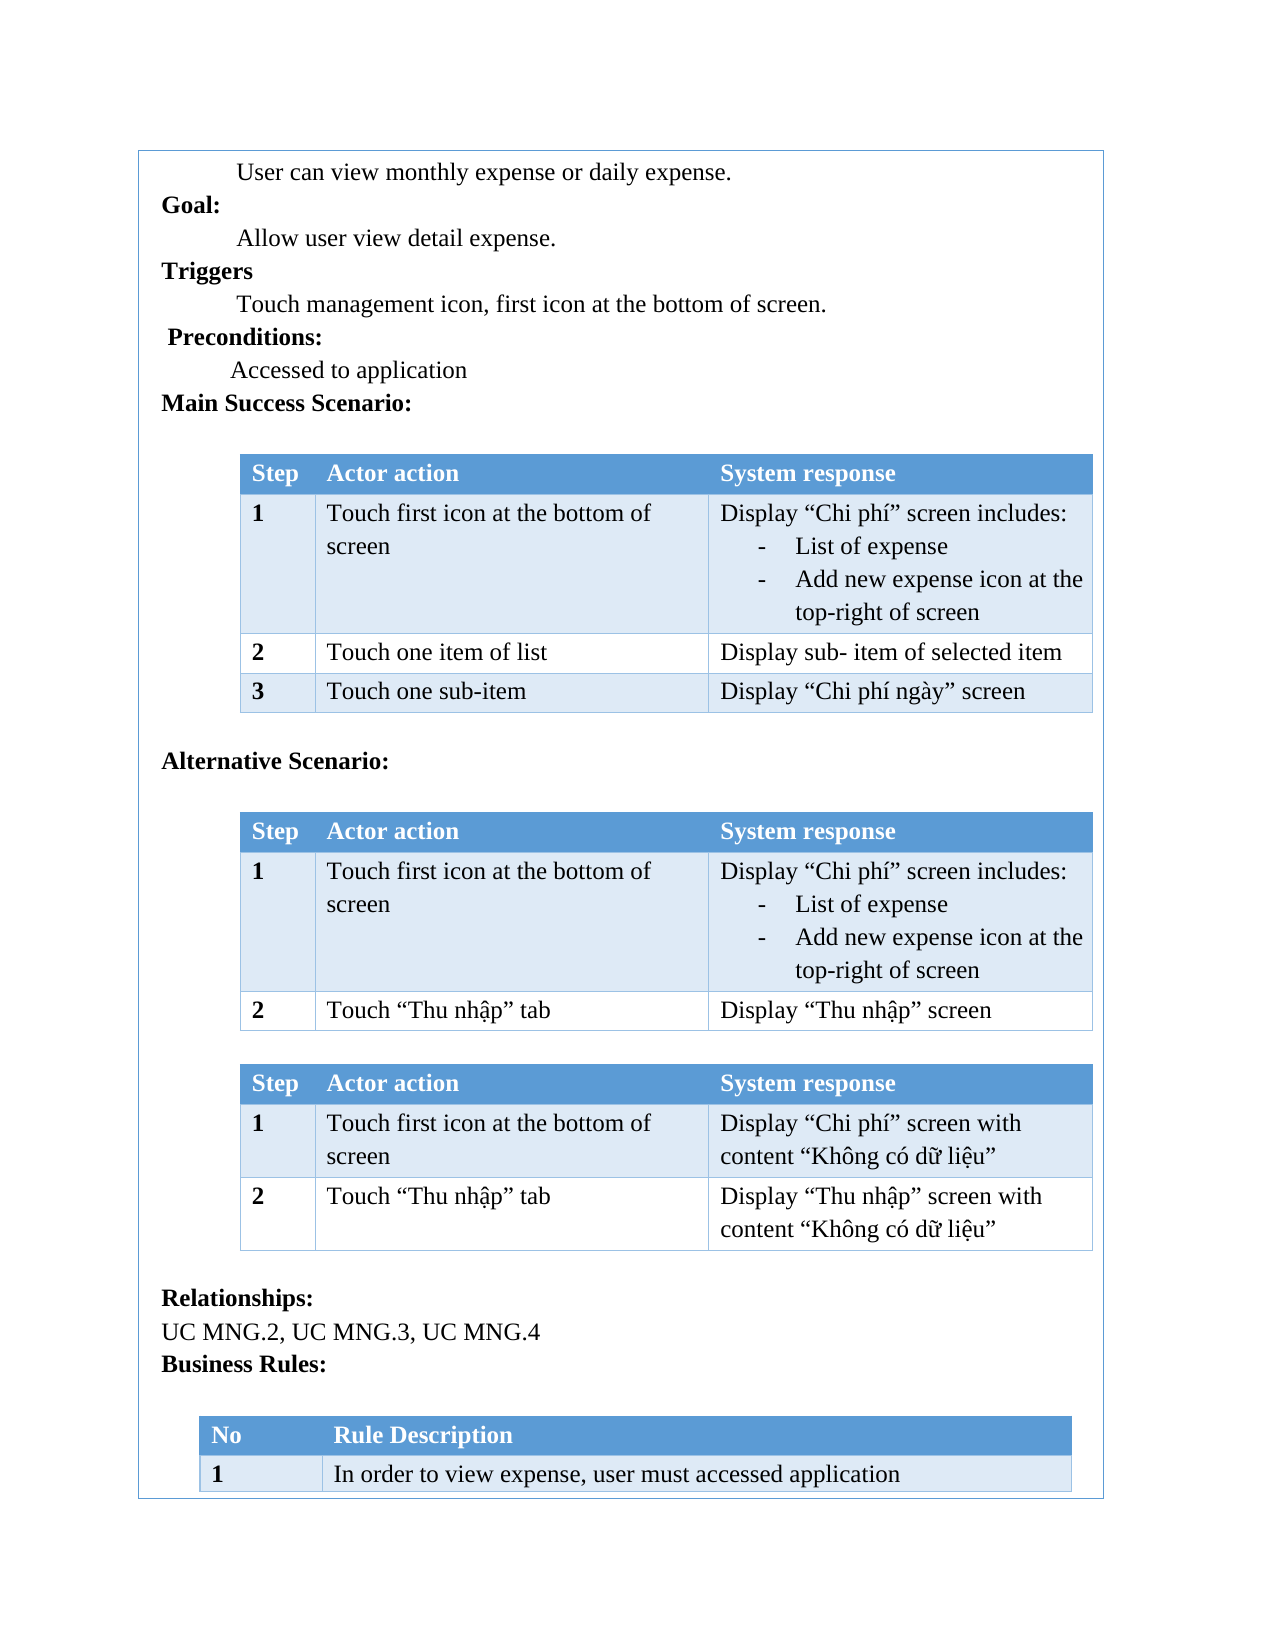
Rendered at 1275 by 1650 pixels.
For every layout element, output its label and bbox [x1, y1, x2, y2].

table_cell [139, 151, 1103, 1498]
